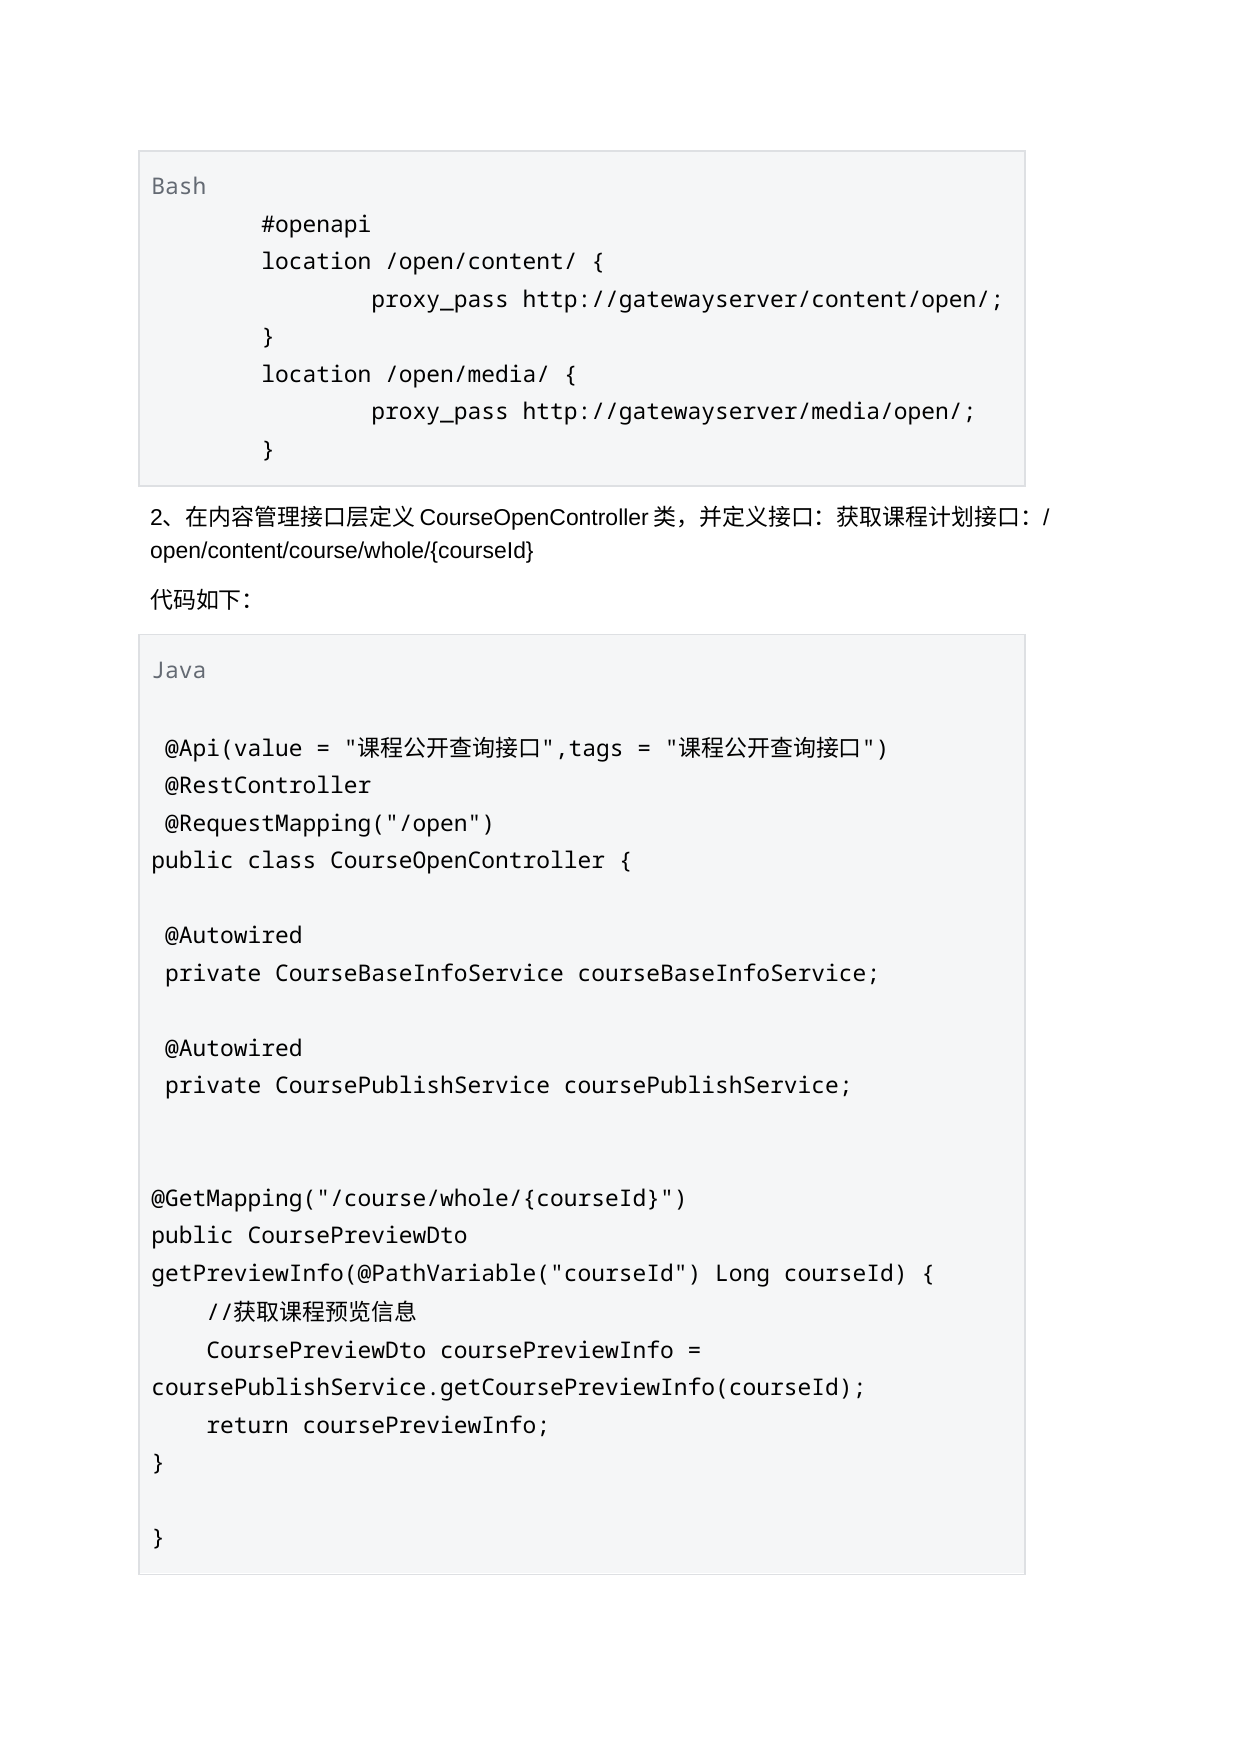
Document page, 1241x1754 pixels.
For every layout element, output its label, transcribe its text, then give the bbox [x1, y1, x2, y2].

table_header Bash #openapi location /open/content/ { proxy_pass http://gatewayserver/content/open/; } location /open/media/ { proxy_pass http://gatewayserver/media/open/; } [140, 152, 1024, 485]
text 代码如下： [150, 581, 1090, 615]
text 2、在内容管理接口层定义CourseOpenController类，并定义接口：获取课程计划接口：/open/content/course/whole/{courseId} [150, 499, 1090, 564]
table_header Java @Api(value = "课程公开查询接口",tags = "课程公开查询接口") @RestController @RequestMapping("/open") public class CourseOpenController { @Autowired private CourseBaseInfoService courseBaseInfoService; @Autowired private CoursePublishService coursePublishService; @GetMapping("/course/whole/{courseId}") public CoursePreviewDto getPreviewInfo(@PathVariable("courseId") Long courseId) { //获取课程预览信息 CoursePreviewDto coursePreviewInfo = coursePublishService.getCoursePreviewInfo(courseId); return coursePreviewInfo; } } [140, 635, 1024, 1573]
